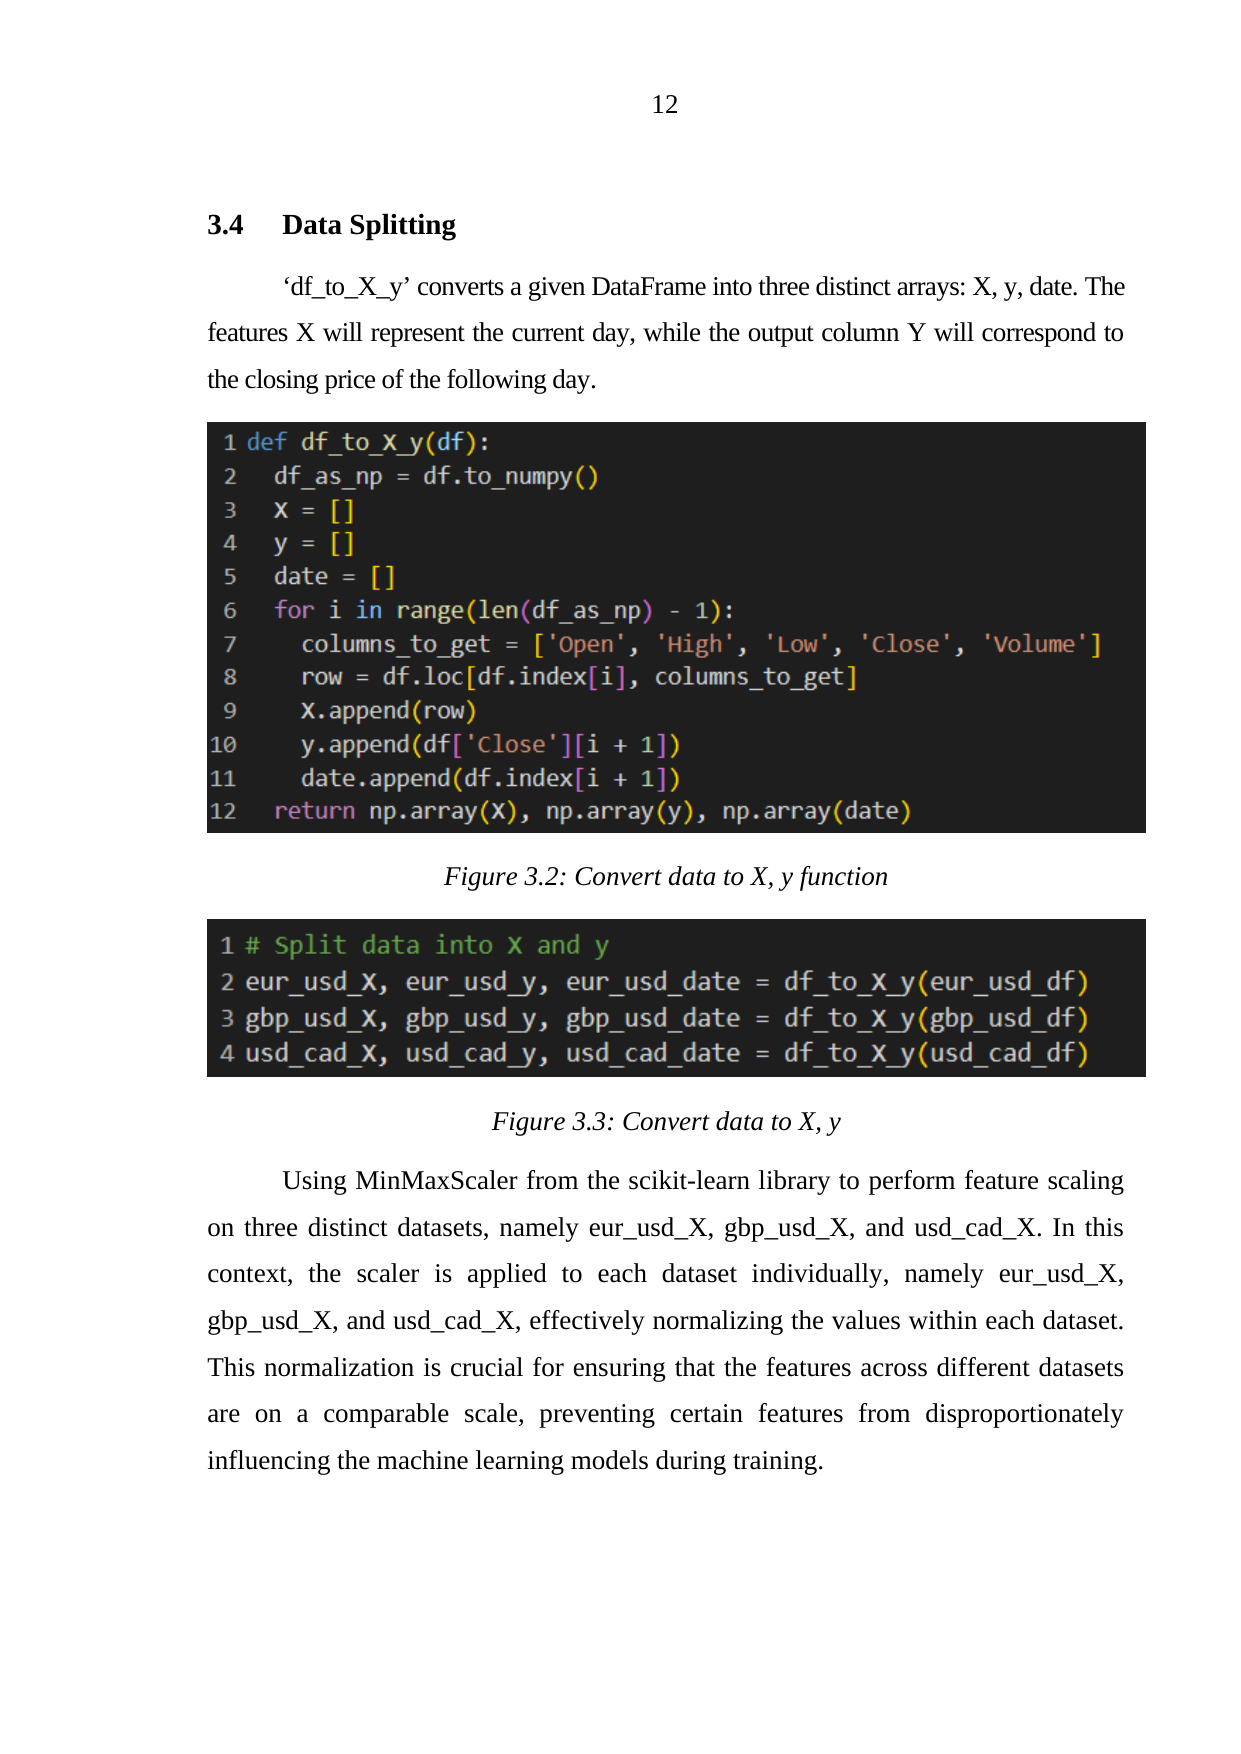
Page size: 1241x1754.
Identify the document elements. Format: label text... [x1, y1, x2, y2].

text Using MinMaxScaler from the scikit-learn library to perform feature scaling on three distinct datasets, namely eur_usd_X, gbp_usd_X, and usd_cad_X. In this context, the scaler is applied to each dataset individually, namely eur_usd_X, gbp_usd_X, and usd_cad_X, effectively normalizing the values within each dataset. This normalization is crucial for ensuring that the features across different datasets are on a comparable scale, preventing certain features from disproportionately influencing the machine learning models during training. [207, 1164, 1125, 1475]
text Figure 3.2: Convert data to X, y function [207, 861, 1125, 892]
text Figure 3.3: Convert data to X, y [207, 1105, 1125, 1136]
picture [207, 919, 1146, 1077]
text ‘df_to_X_y’ converts a given DataFrame into three distinct arrays: X, y, date. The features X will represent the current day, while the output column Y will correspond to the closing price of the following day. [207, 270, 1125, 394]
picture [207, 422, 1146, 833]
subtitle Data Splitting [207, 207, 1125, 241]
